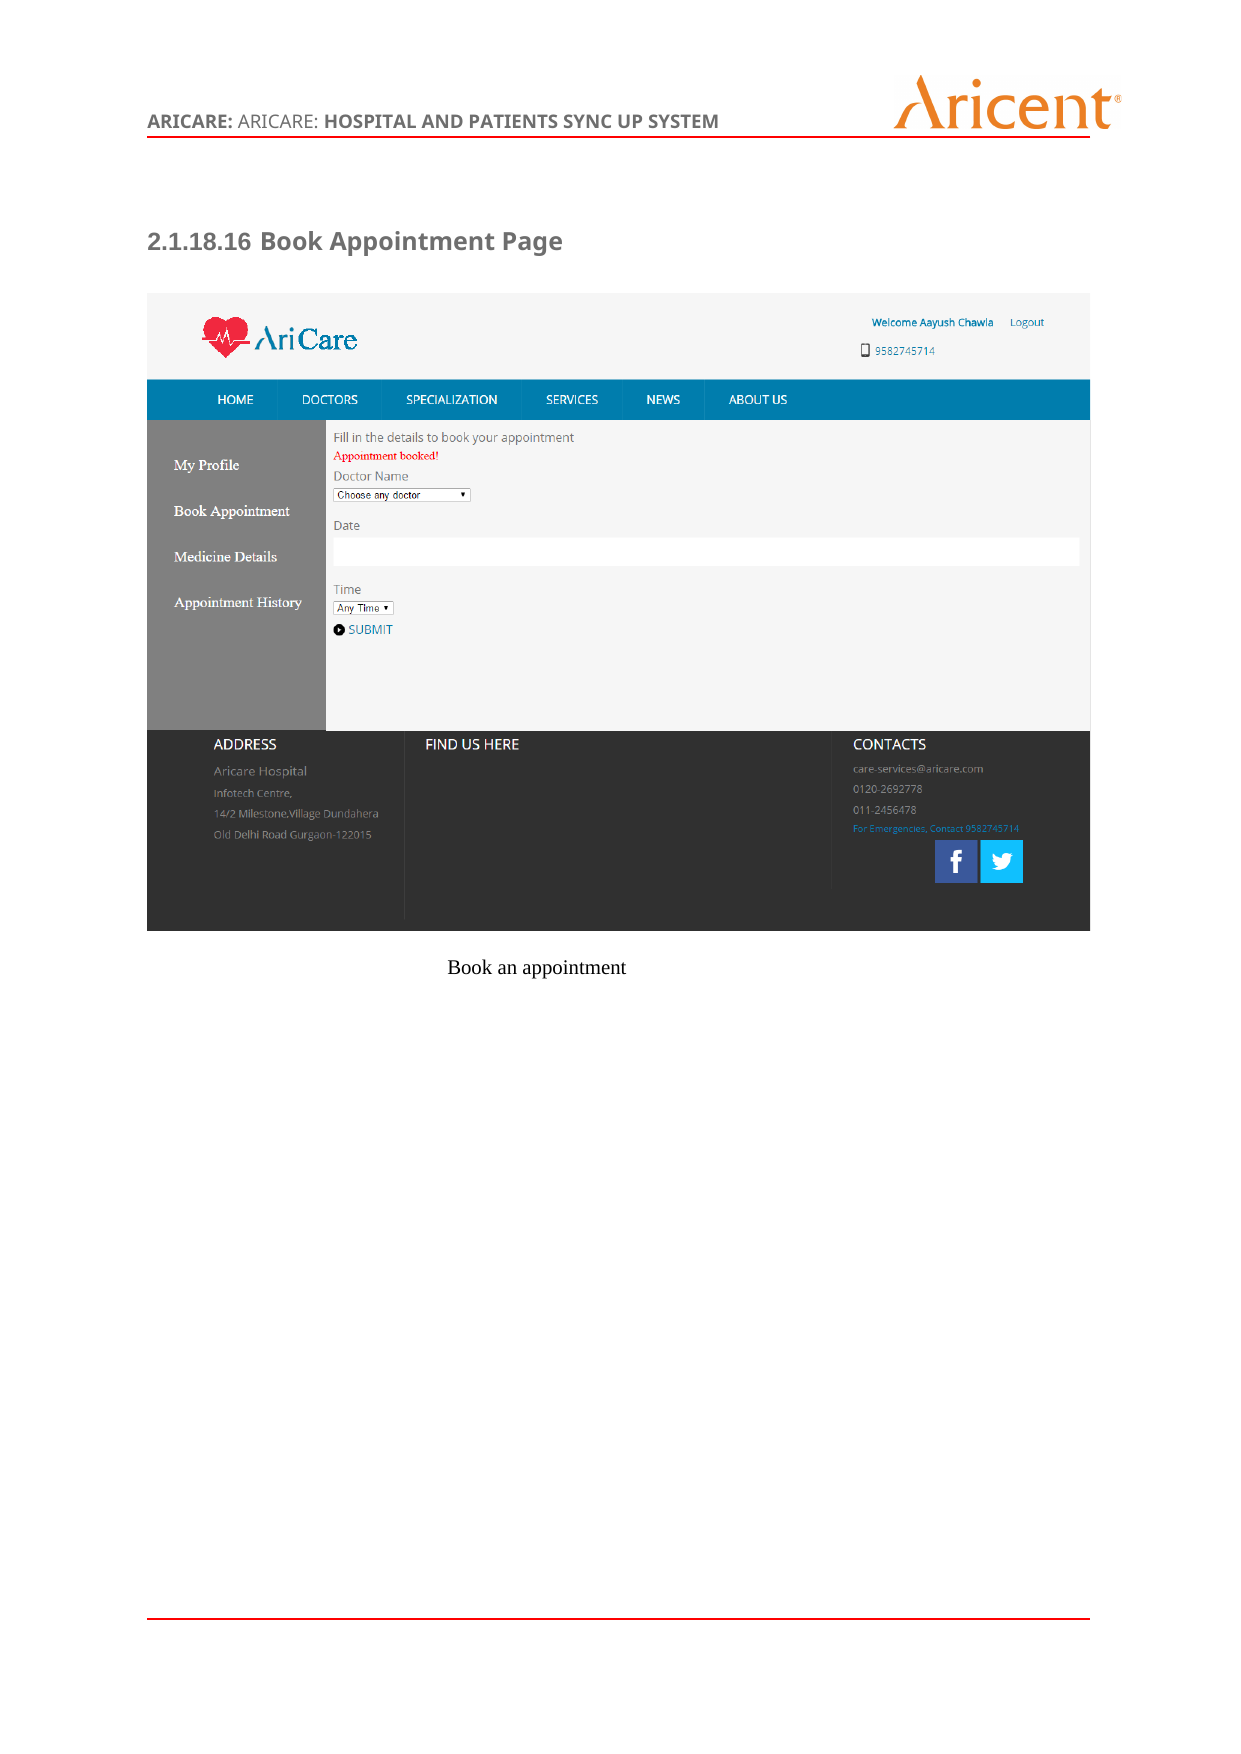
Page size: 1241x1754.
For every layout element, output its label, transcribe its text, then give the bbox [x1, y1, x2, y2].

picture [893, 75, 1122, 129]
picture [147, 421, 1091, 931]
picture [147, 293, 1091, 379]
text Book an appointment [147, 955, 1090, 979]
subtitle Book Appointment Page [147, 223, 1090, 257]
